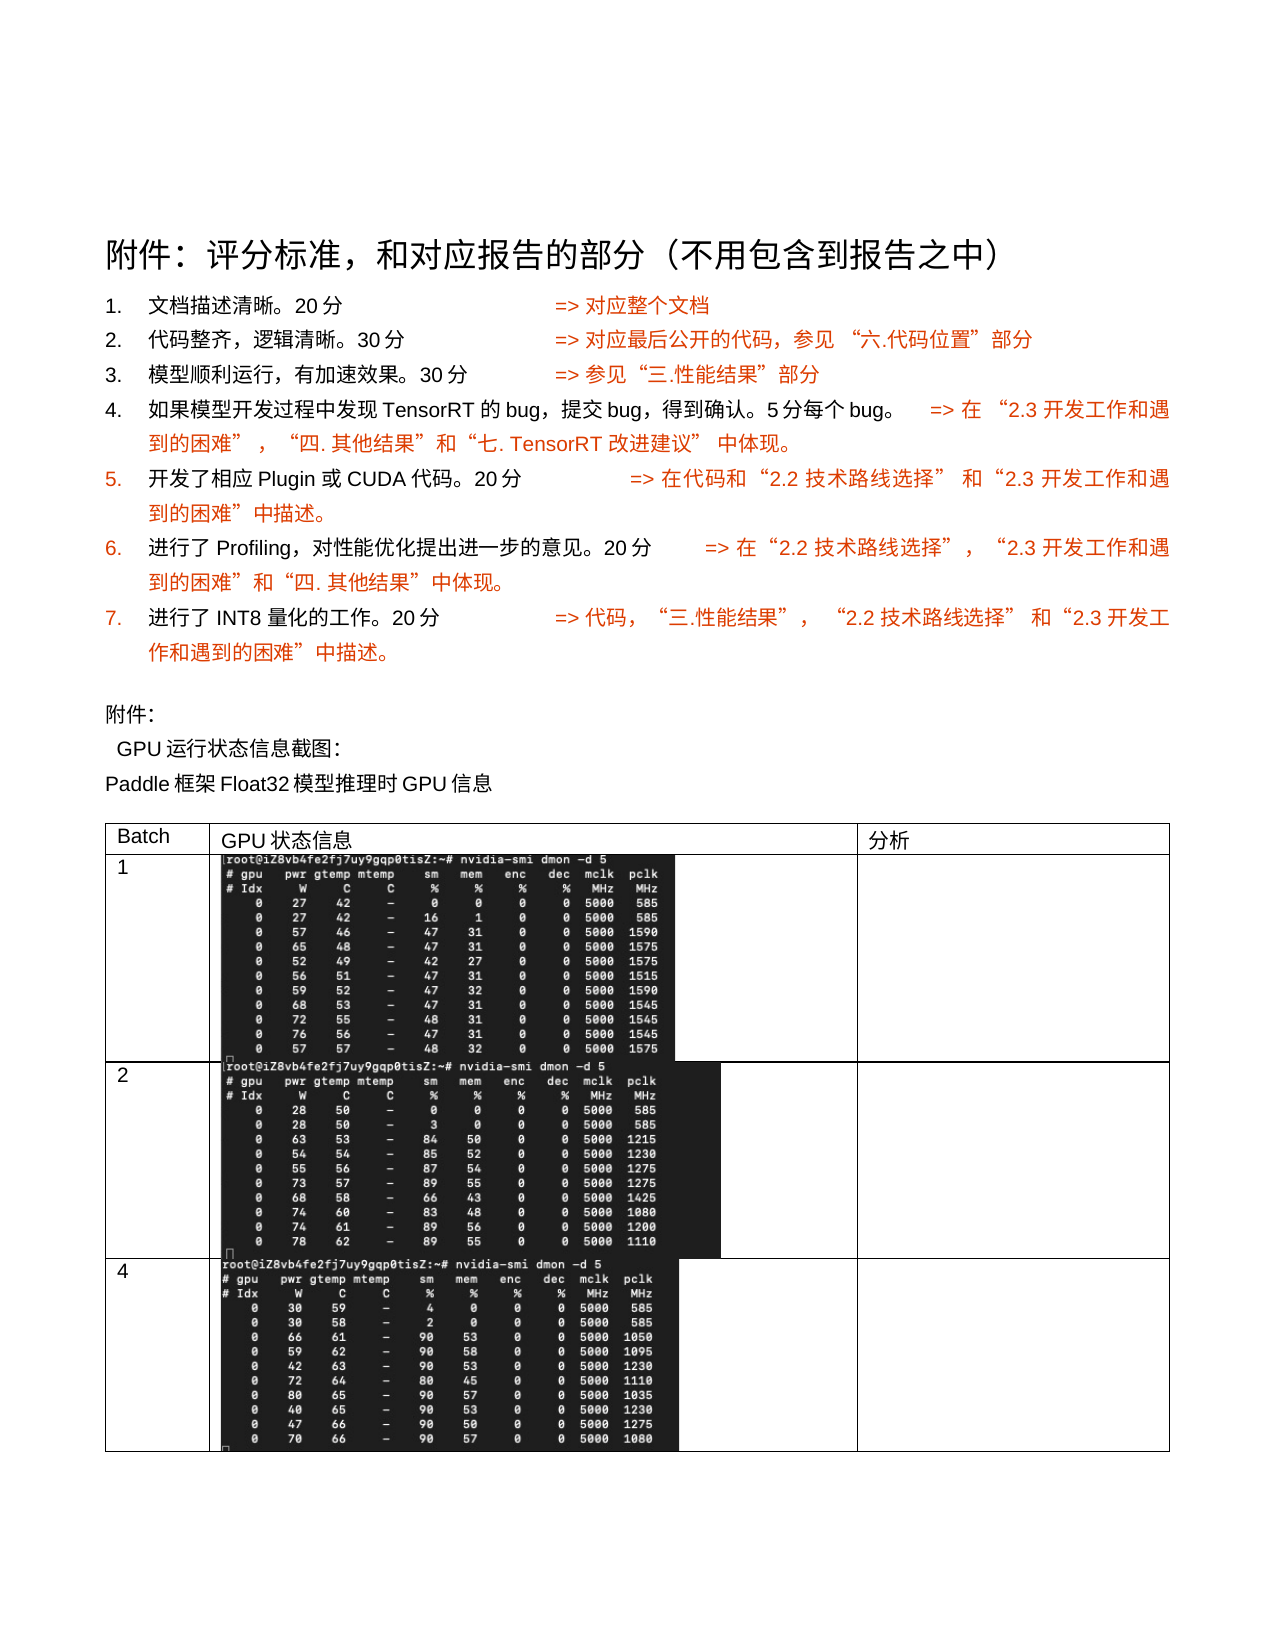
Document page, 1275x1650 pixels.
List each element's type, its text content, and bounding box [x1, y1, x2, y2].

table_cell [210, 1063, 220, 1258]
table_cell 4 [106, 1259, 209, 1451]
table_header Batch [106, 824, 209, 854]
table_cell [210, 1259, 220, 1451]
list ⽂档描述清晰。20分 => 对应整个文档 [105, 289, 1170, 319]
table_cell [680, 1259, 857, 1451]
table_cell [675, 855, 857, 1061]
table_cell [721, 1063, 857, 1258]
list GPU运行状态信息截图： [105, 733, 1170, 763]
table_cell [858, 1063, 1169, 1258]
list 如果模型开发过程中发现TensorRT 的bug，提交bug，得到确认。5分每个bug。 => 在 “2.3 开发工作和遇到的困难” ，“四. 其他结果”和“七. TensorRT 改进建议” 中体现。 [105, 393, 1170, 458]
list 开发了相应 Plugin 或 CUDA 代码。20分 => 在代码和“2.2 技术路线选择” 和“2.3 开发工作和遇到的困难”中描述。 [105, 462, 1170, 527]
list 进⾏了 Profiling，对性能优化提出进⼀步的意⻅。20分 => 在“2.2 技术路线选择”，“2.3 开发工作和遇到的困难”和“四. 其他结果”中体现。 [105, 532, 1170, 597]
table_cell [858, 1259, 1169, 1451]
list 模型顺利运⾏，有加速效果。30分 => 参见“三.性能结果”部分 [105, 358, 1170, 388]
table_header 分析 [858, 824, 1169, 854]
list Paddle框架Float32模型推理时GPU信息 [105, 767, 1170, 797]
table_cell 1 [106, 855, 209, 1061]
list 附件： [105, 698, 1170, 728]
table_cell [858, 855, 1169, 1061]
table_cell 2 [106, 1063, 209, 1258]
subtitle 附件：评分标准，和对应报告的部分（不用包含到报告之中） [105, 229, 1170, 277]
list 代码整⻬，逻辑清晰。30分 => 对应最后公开的代码，参见 “六.代码位置”部分 [105, 323, 1170, 354]
list 进⾏了 INT8 量化的⼯作。20分 => 代码，“三.性能结果”， “2.2 技术路线选择” 和“2.3 开发工作和遇到的困难”中描述。 [105, 601, 1170, 666]
table_header GPU状态信息 [210, 824, 857, 854]
picture [220, 855, 721, 1451]
table_cell [210, 855, 220, 1061]
